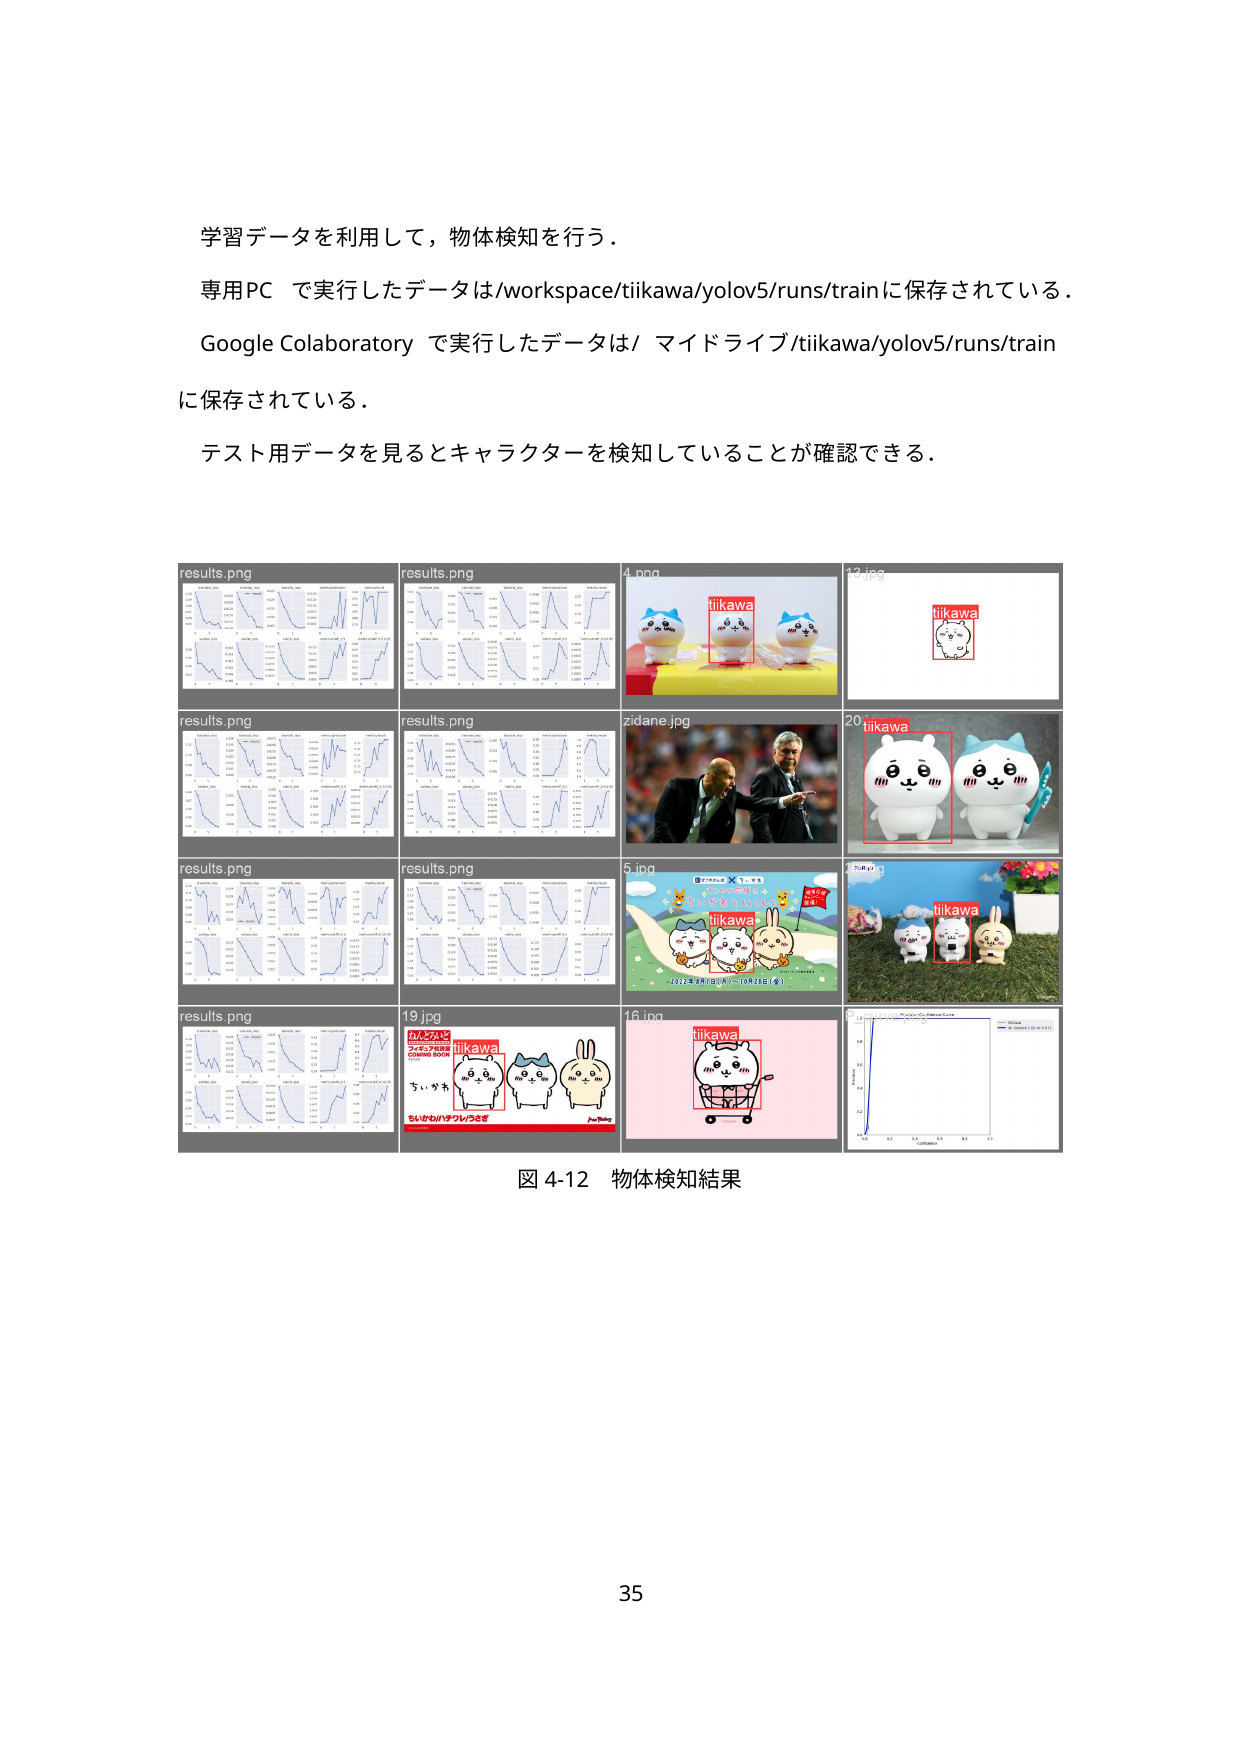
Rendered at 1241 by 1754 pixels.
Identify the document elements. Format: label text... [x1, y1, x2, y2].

text テスト用データを見るとキャラクターを検知していることが確認できる． [177, 433, 1063, 471]
text 専用PCで実行したデータは/workspace/tiikawa/yolov5/runs/trainに保存されている． [177, 270, 1063, 308]
picture [177, 562, 1063, 1153]
text Google Colaboratoryで実行したデータは/マイドライブ/tiikawa/yolov5/runs/trainに保存されている． [177, 323, 1063, 417]
text 学習データを利用して，物体検知を行う． [177, 217, 1063, 254]
